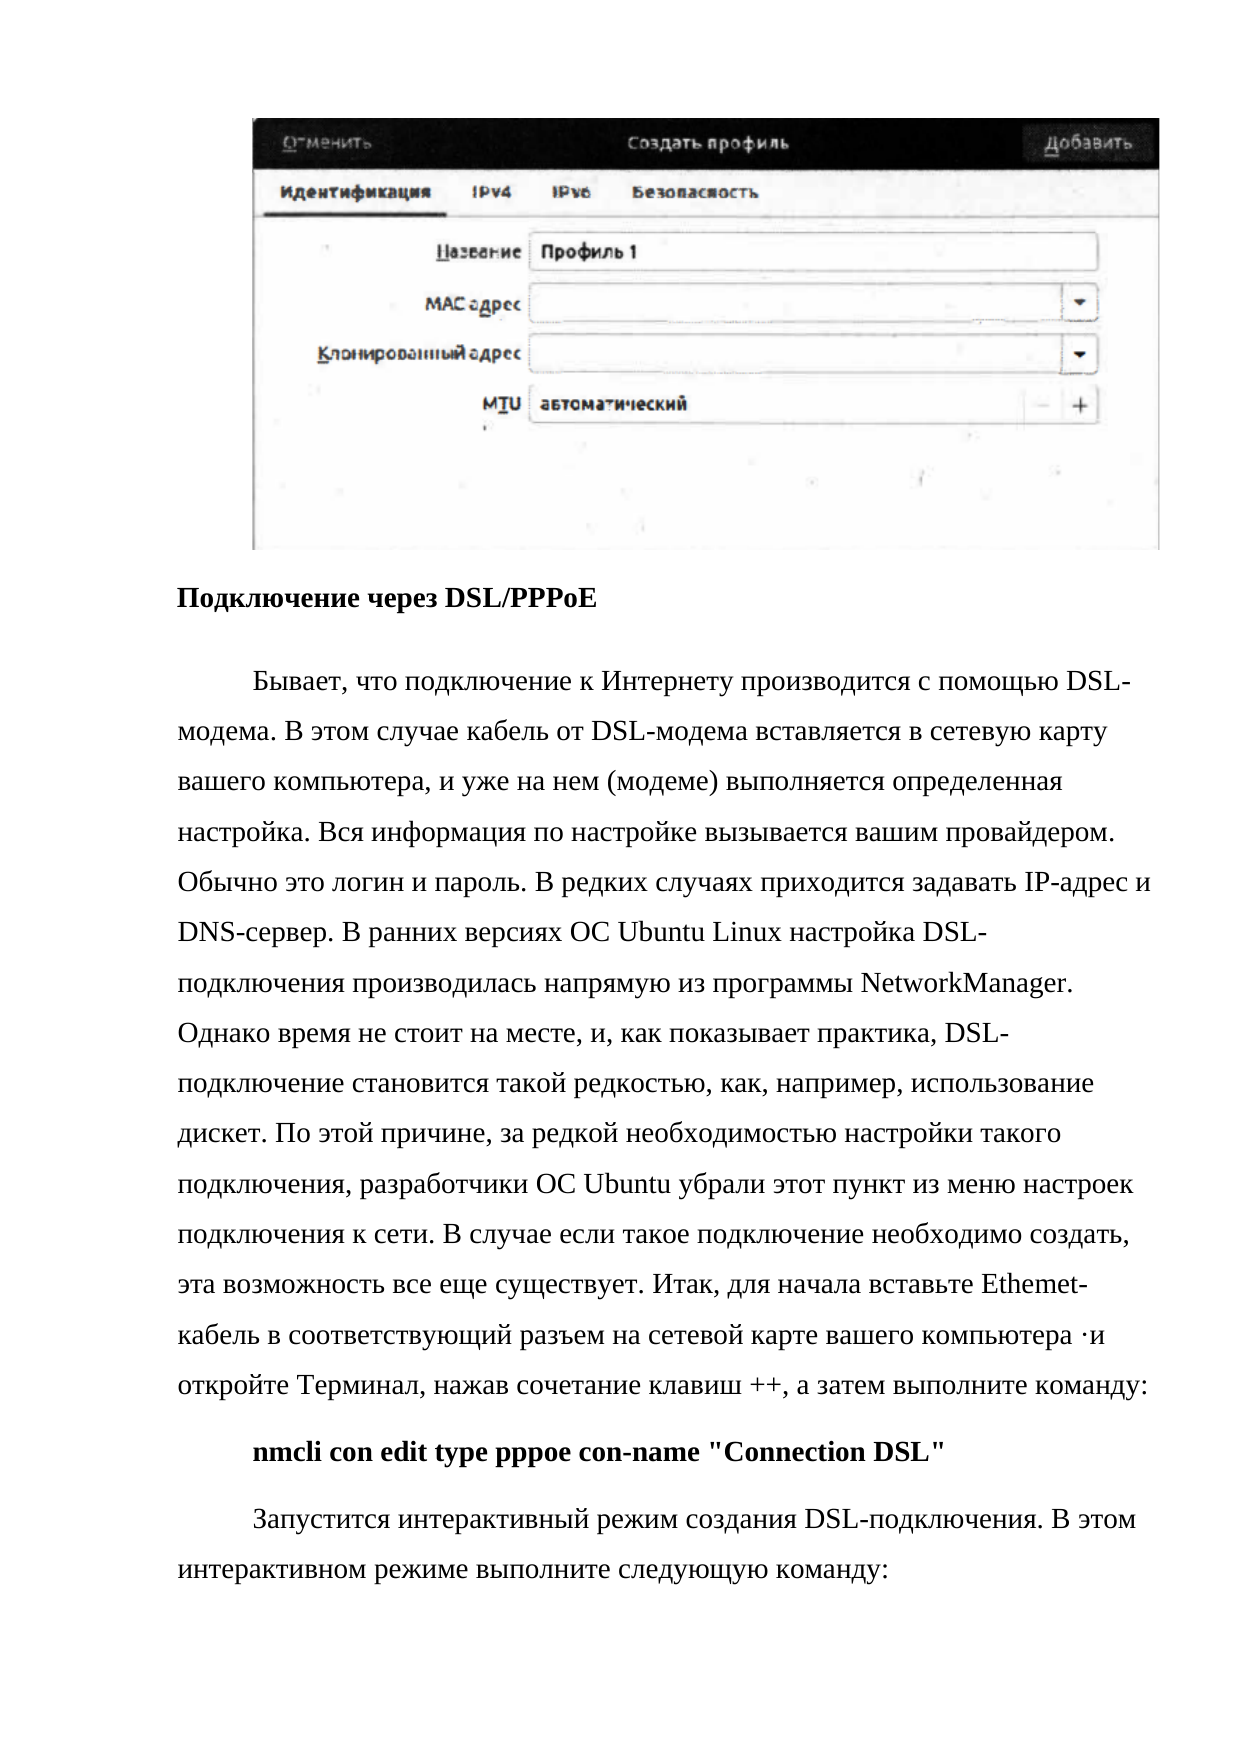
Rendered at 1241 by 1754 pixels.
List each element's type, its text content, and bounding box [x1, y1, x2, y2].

text Запустится интерактивный режим создания DSL-подключения. В этом интерактивном режиме выполните следующую команду: [177, 1501, 1152, 1585]
subtitle Подключение через DSL/PPPoE [177, 580, 1152, 613]
text Бывает, что подключение к Интернету производится с помощью DSL-модема. В этом случае кабель от DSL-модема вставляется в сетевую карту вашего компьютера, и уже на нем (модеме) выполняется определенная настройка. Вся информация по настройке вызывается вашим провайдером. Обычно это логин и пароль. В редких случаях приходится задавать IР-адрес и DNS-cepвep. В ранних версиях ОС Ubuntu Linux настройка DSL-подключения производилась напрямую из программы NetworkМanager. Однако время не стоит на месте, и, как показывает практика, DSL-подключение становится такой редкостью, как, например, использование дискет. По этой причине, за редкой необходимостью настройки такого подключения, разработчики ОС Ubuntu убрали этот пункт из меню настроек подключения к сети. В случае если такое подключение необходимо создать, эта возможность все еще существует. Итак, для начала вставьте Еthеmеt-кабель в соответствующий разъем на сетевой карте вашего компьютера ·и откройте Терминал, нажав сочетание клавиш ++, а затем выполните команду: [177, 663, 1152, 1401]
text nmcli con edit type рррое con-name "Connection DSL" [177, 1434, 1152, 1468]
picture [252, 118, 1160, 550]
